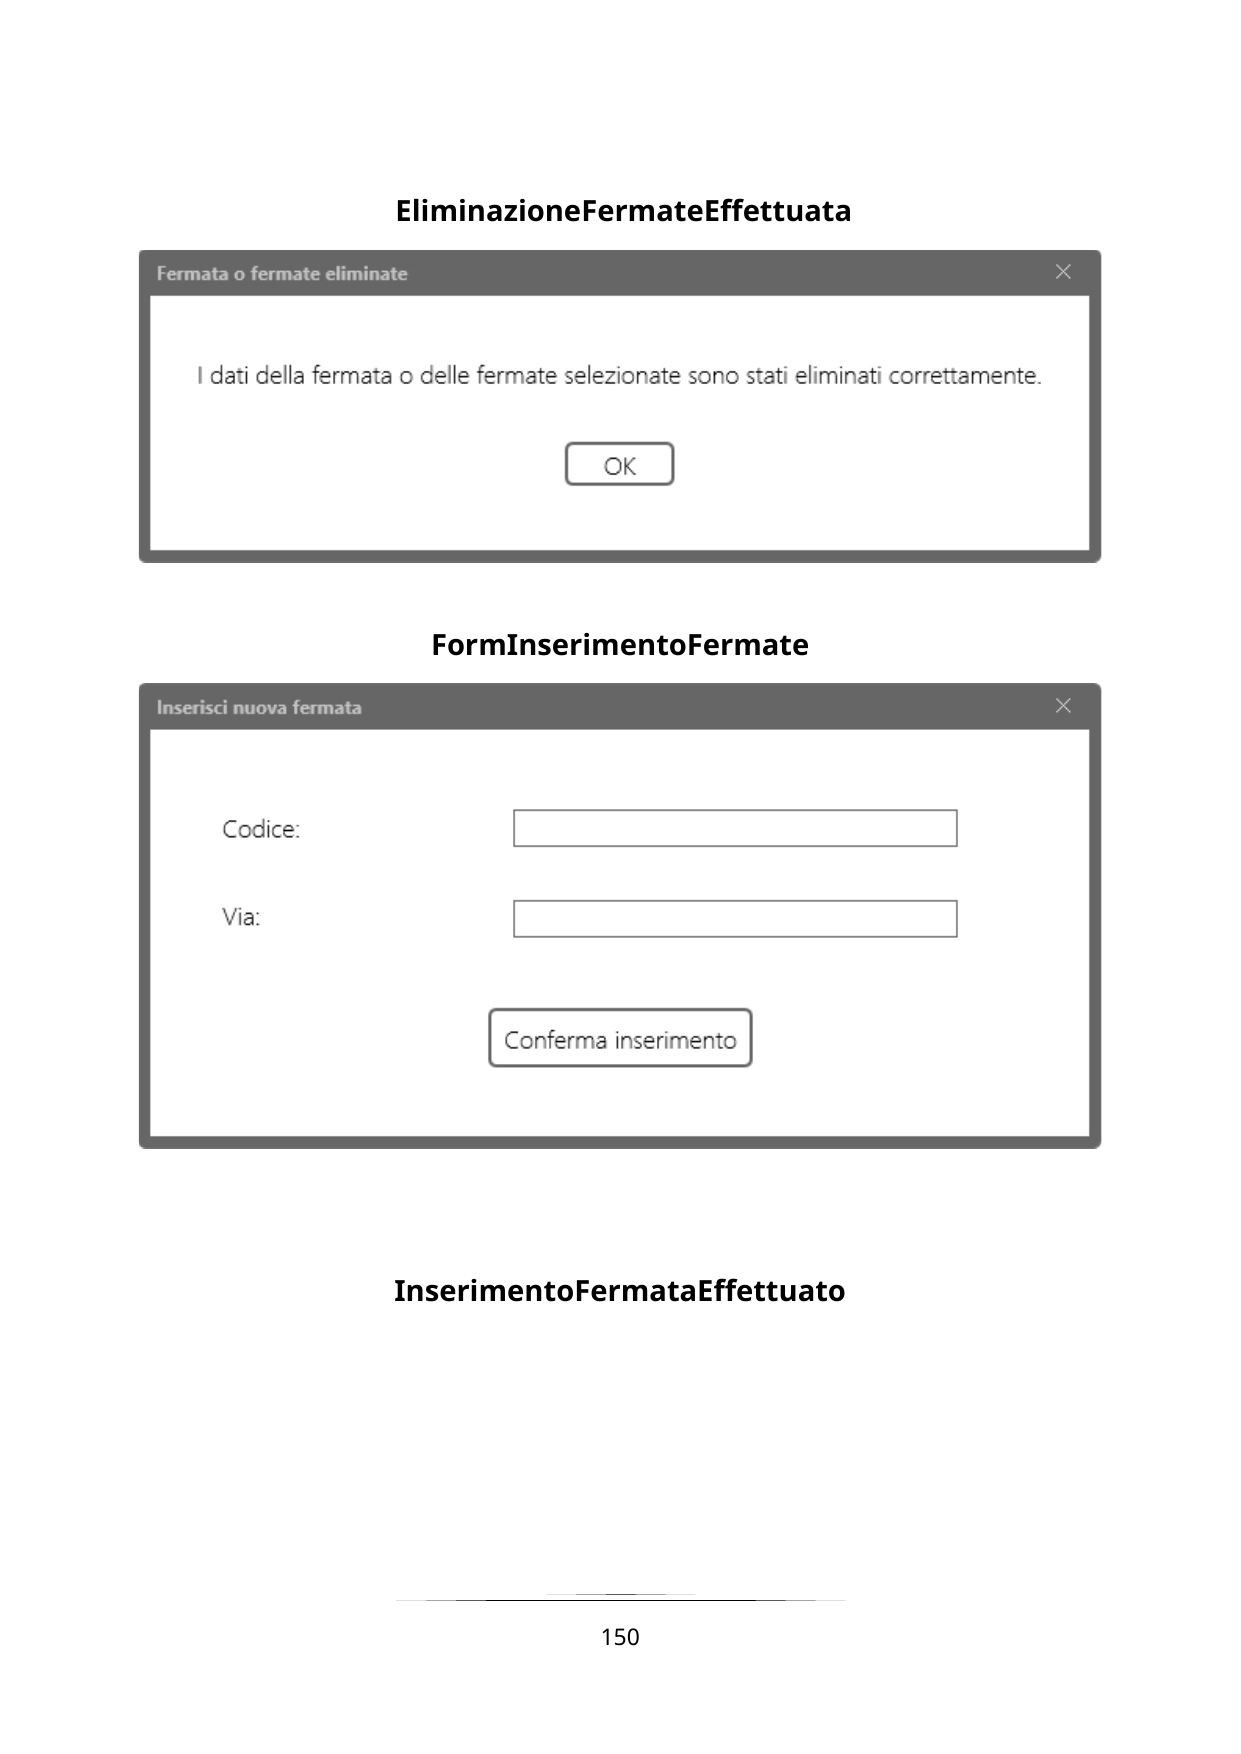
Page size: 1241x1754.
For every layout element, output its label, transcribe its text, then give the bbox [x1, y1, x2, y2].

text InserimentoFermataEffettuato [118, 1227, 1122, 1310]
text FormInserimentoFermate [118, 581, 1122, 664]
picture [138, 683, 1102, 1149]
text EliminazioneFermateEffettuata [118, 148, 1122, 230]
picture [138, 250, 1102, 563]
